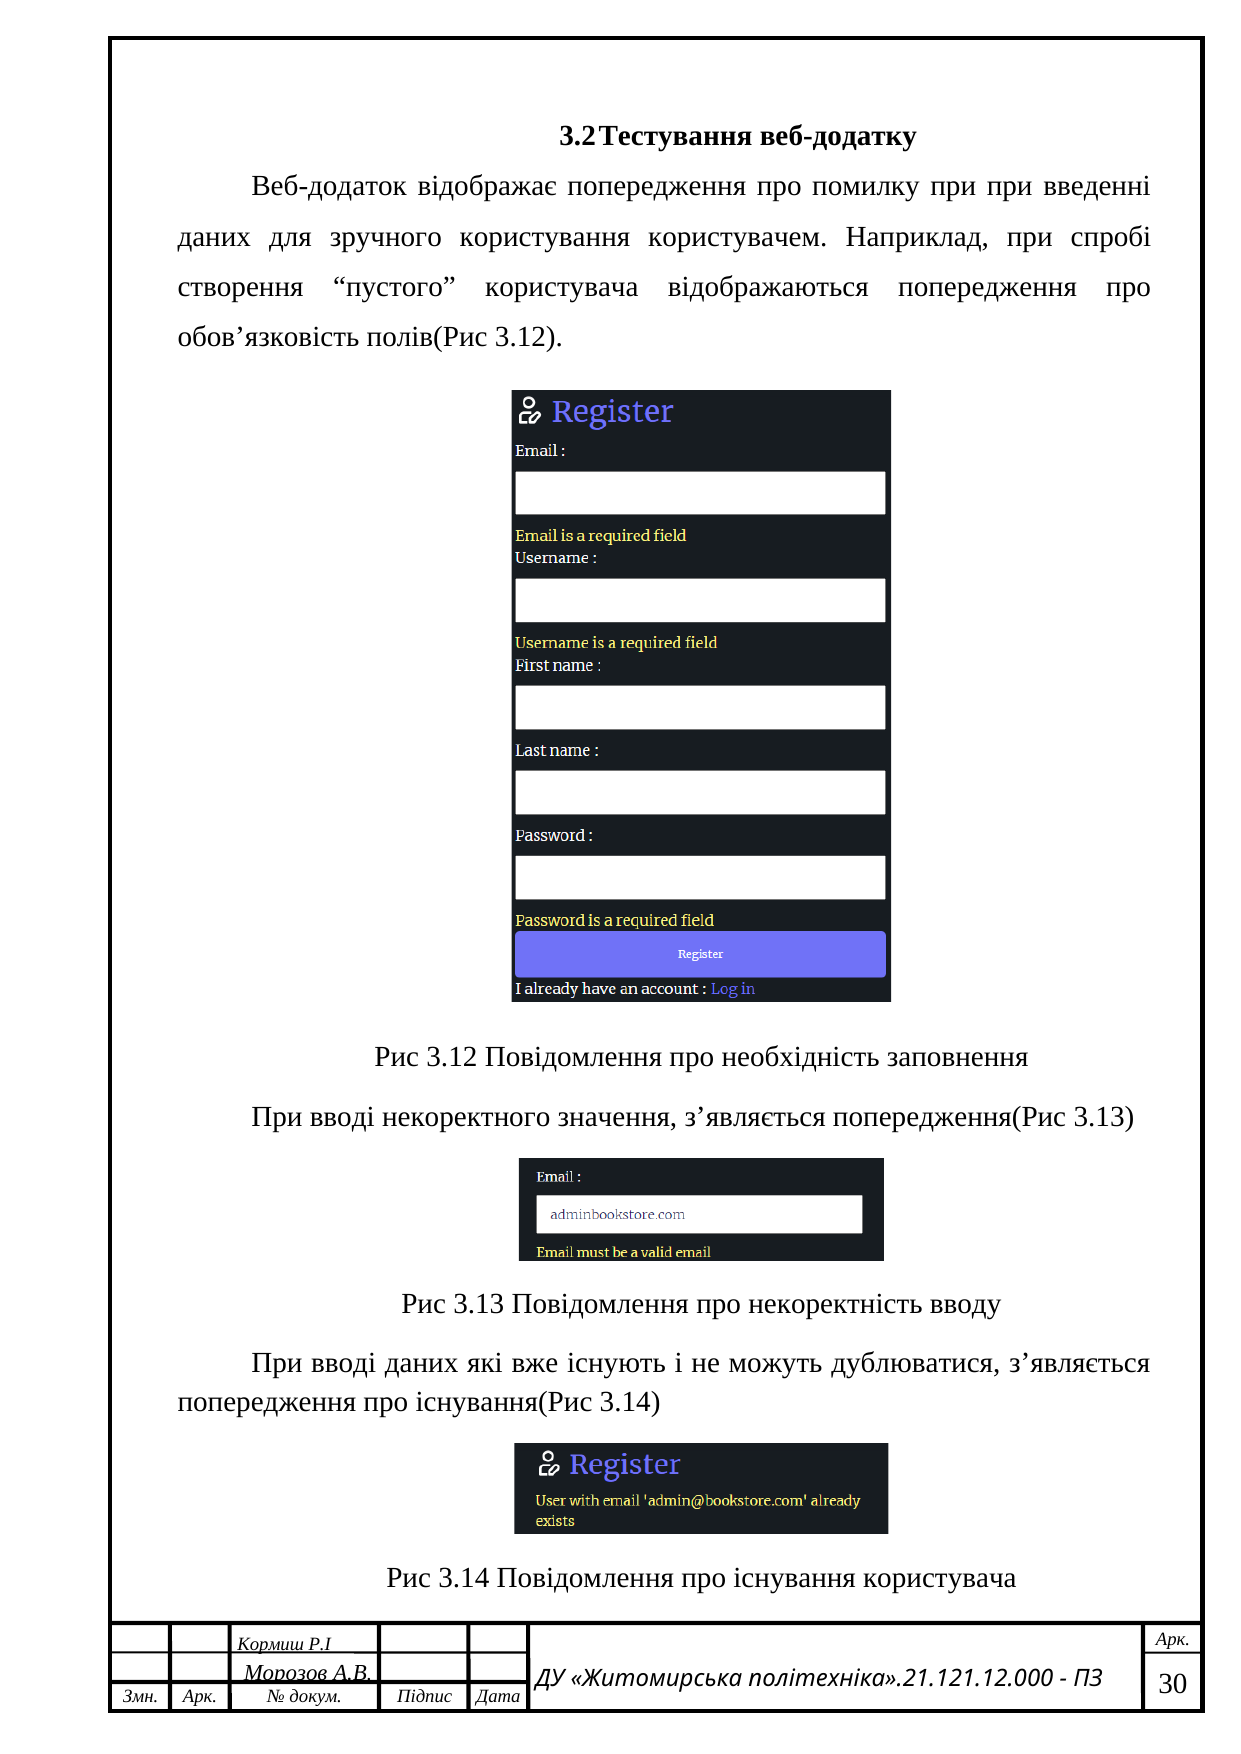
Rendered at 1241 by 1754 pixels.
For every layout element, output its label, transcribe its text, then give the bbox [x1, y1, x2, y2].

text Рис 3.12 Повідомлення про необхідність заповнення [177, 1039, 1152, 1073]
text Веб-додаток відображає попередження про помилку при при введенні даних для зручного користування користувачем. Наприклад, при спробі створення “пустого” користувача відображаються попередження про обов’язковість полів(Рис 3.12). [177, 168, 1152, 353]
text При вводі некоректного значення, з’являється попередження(Рис 3.13) [177, 1099, 1152, 1132]
picture [514, 1443, 889, 1534]
text Рис 3.13 Повідомлення про некоректність вводу [177, 1286, 1152, 1319]
text Рис 3.14 Повідомлення про існування користувача [177, 1560, 1152, 1593]
subtitle Тестування веб-додатку [324, 118, 1152, 152]
picture [518, 1158, 884, 1261]
picture [511, 390, 892, 1002]
text При вводі даних які вже існують і не можуть дублюватися, з’являється попередження про існування(Рис 3.14) [177, 1345, 1152, 1417]
